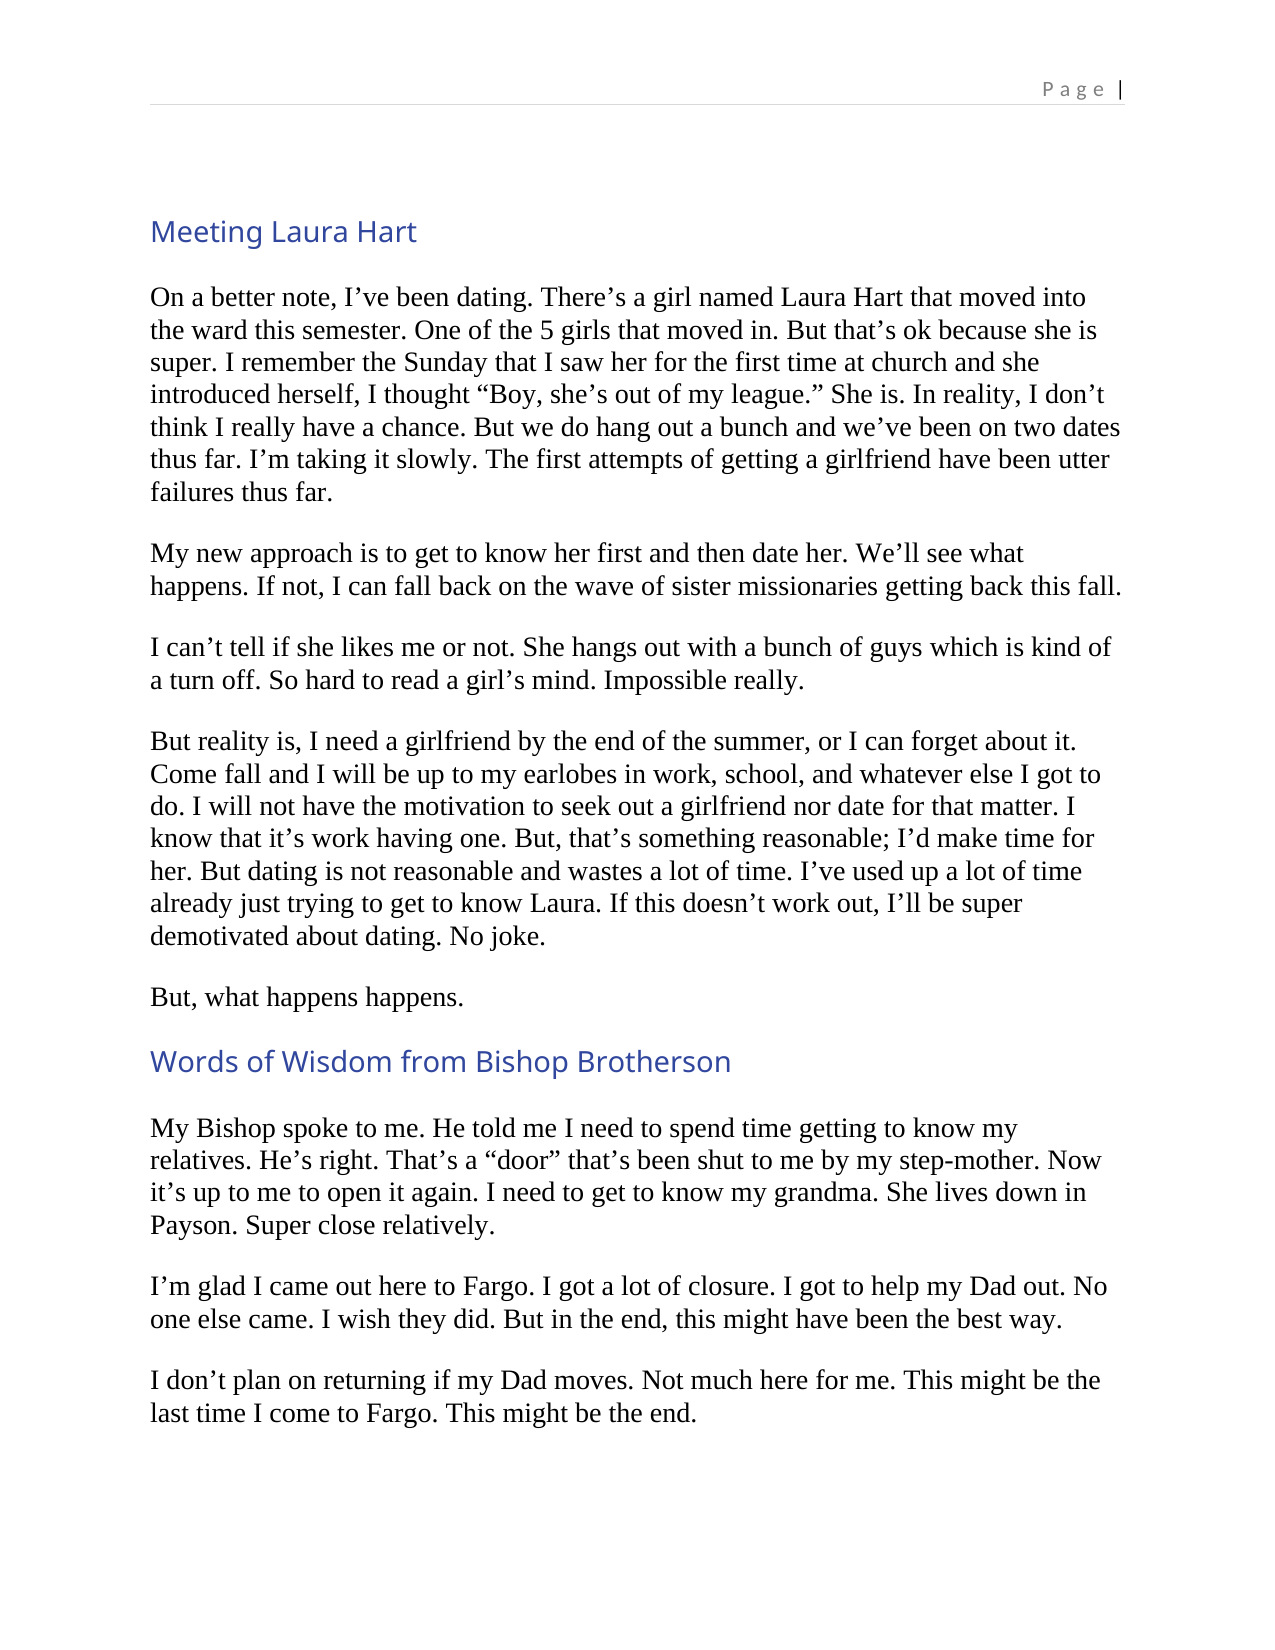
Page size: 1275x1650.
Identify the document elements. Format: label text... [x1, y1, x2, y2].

text But, what happens happens. [150, 980, 1125, 1013]
text My Bishop spoke to me. He told me I need to spend time getting to know my relatives. He’s right. That’s a “door” that’s been shut to me by my step-mother. Now it’s up to me to open it again. I need to get to know my grandma. She lives down in Payson. Super close relatively. [150, 1111, 1125, 1240]
text I don’t plan on returning if my Dad moves. Not much here for me. This might be the last time I come to Fargo. This might be the end. [150, 1363, 1125, 1428]
subtitle Words of Wisdom from Bishop Brotherson [150, 1042, 1125, 1081]
text On a better note, I’ve been dating. There’s a girl named Laura Hart that moved into the ward this semester. One of the 5 girls that moved in. But that’s ok because she is super. I remember the Sunday that I saw her for the first time at church and she introduced herself, I thought “Boy, she’s out of my league.” She is. In reality, I don’t think I really have a chance. But we do hang out a bunch and we’ve been on two dates thus far. I’m taking it slowly. The first attempts of getting a girlfriend have been utter failures thus far. [150, 280, 1125, 507]
text But reality is, I need a girlfriend by the end of the summer, or I can forget about it. Come fall and I will be up to my earlobes in work, school, and whatever else I got to do. I will not have the motivation to seek out a girlfriend nor date for that matter. I know that it’s work having one. But, that’s something reasonable; I’d make time for her. But dating is not reasonable and wastes a lot of time. I’ve used up a lot of time already just trying to get to know Laura. If this doesn’t work out, I’ll be super demotivated about dating. No joke. [150, 724, 1125, 951]
text My new approach is to get to know her first and then date her. We’ll see what happens. If not, I can fall back on the wave of sister missionaries getting back this fall. [150, 536, 1125, 601]
text I’m glad I came out here to Fargo. I got a lot of closure. I got to help my Dad out. No one else came. I wish they did. But in the end, this might have been the best way. [150, 1269, 1125, 1334]
text I can’t tell if she likes me or not. She hangs out with a bunch of guys which is kind of a turn off. So hard to read a girl’s mind. Impossible really. [150, 630, 1125, 695]
subtitle Meeting Laura Hart [150, 212, 1125, 251]
